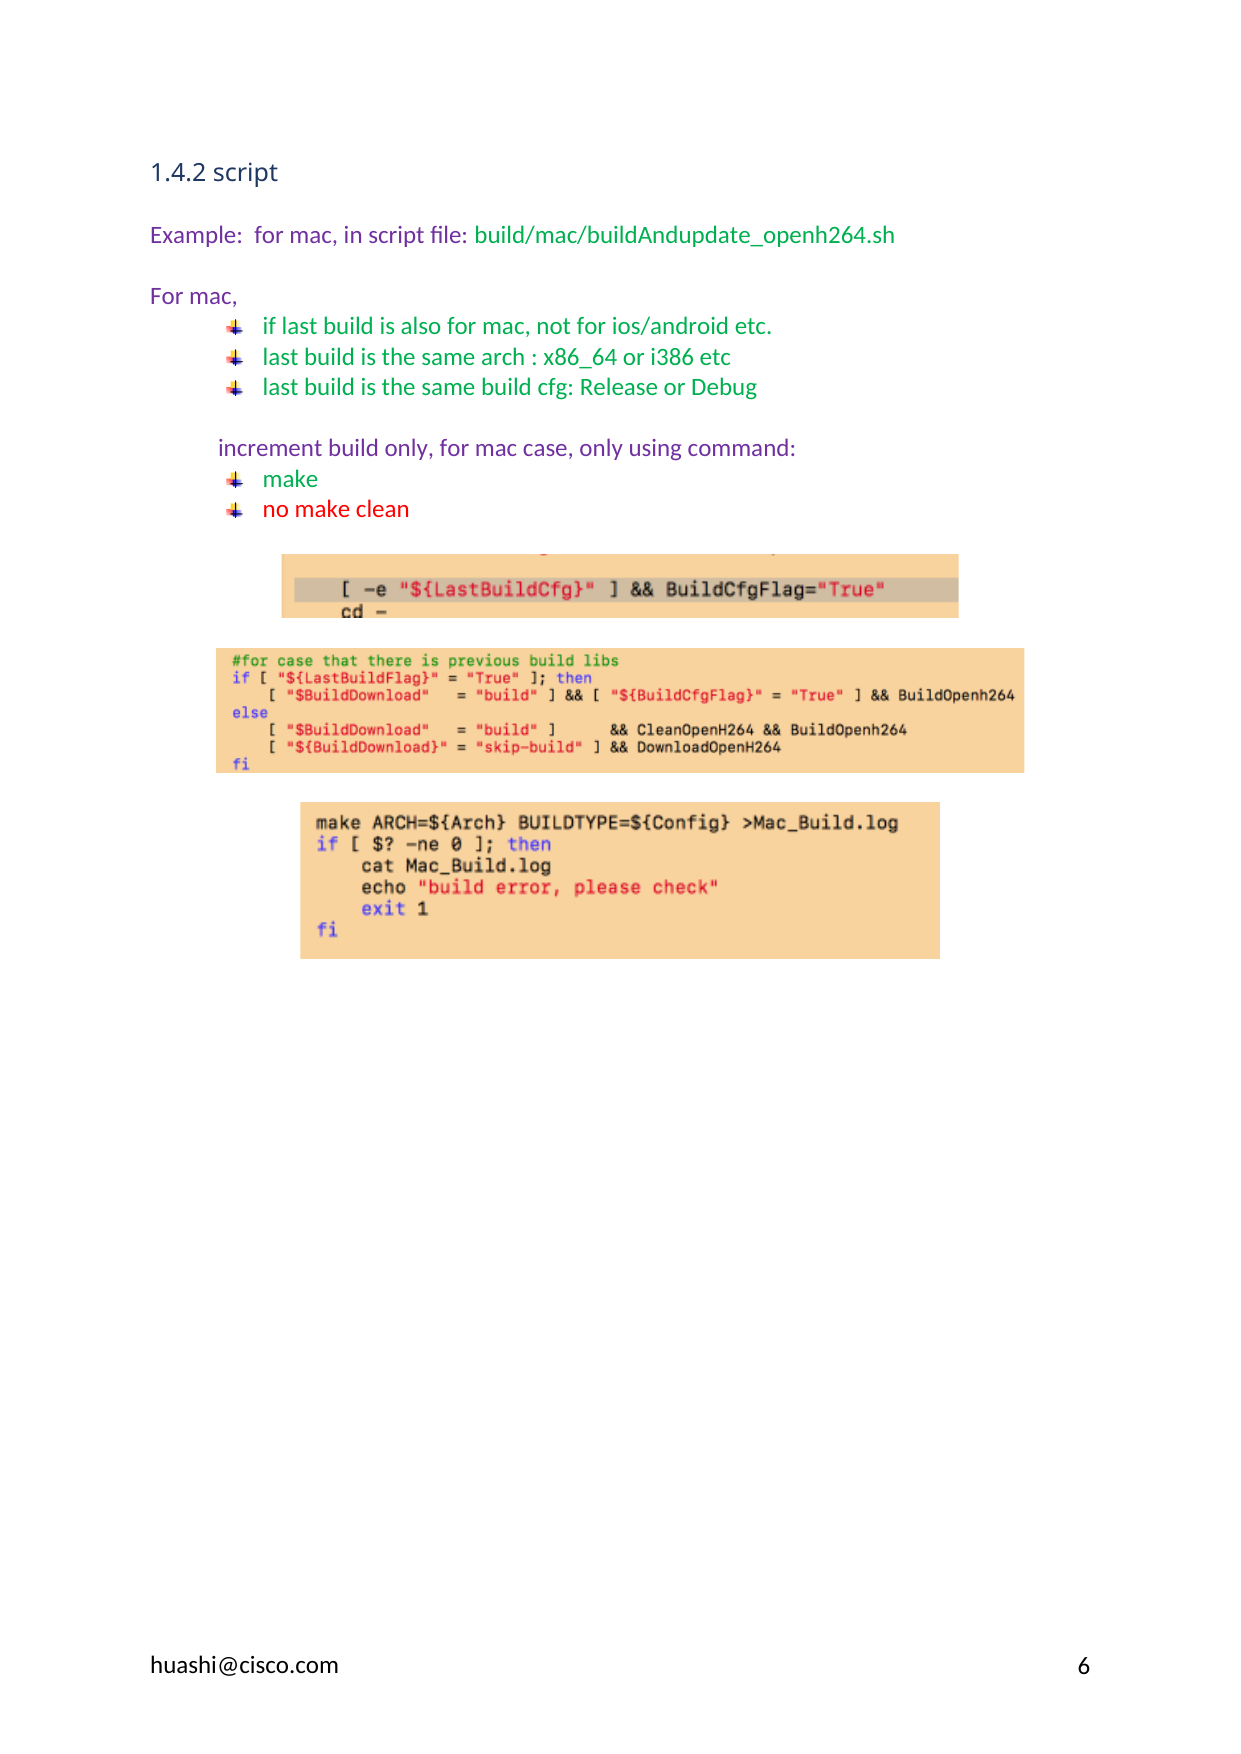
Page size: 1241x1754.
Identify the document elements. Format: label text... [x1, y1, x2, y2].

subtitle 1.4.2 script [150, 154, 1090, 188]
list last build is the same build cfg: Release or Debug [225, 371, 1090, 402]
text For mac, [150, 280, 1090, 310]
list make [225, 463, 1090, 493]
picture [300, 802, 940, 959]
text increment build only, for mac case, only using command: [150, 432, 1090, 463]
list no make clean [225, 493, 1090, 524]
picture [226, 501, 243, 518]
picture [216, 648, 1025, 773]
picture [226, 348, 243, 366]
text Example: for mac, in script file: build/mac/buildAndupdate_openh264.sh [150, 219, 1090, 249]
picture [226, 379, 243, 396]
list last build is the same arch : x86_64 or i386 etc [225, 341, 1090, 371]
picture [226, 470, 243, 488]
picture [281, 554, 959, 618]
list if last build is also for mac, not for ios/android etc. [225, 310, 1090, 341]
picture [226, 318, 243, 335]
